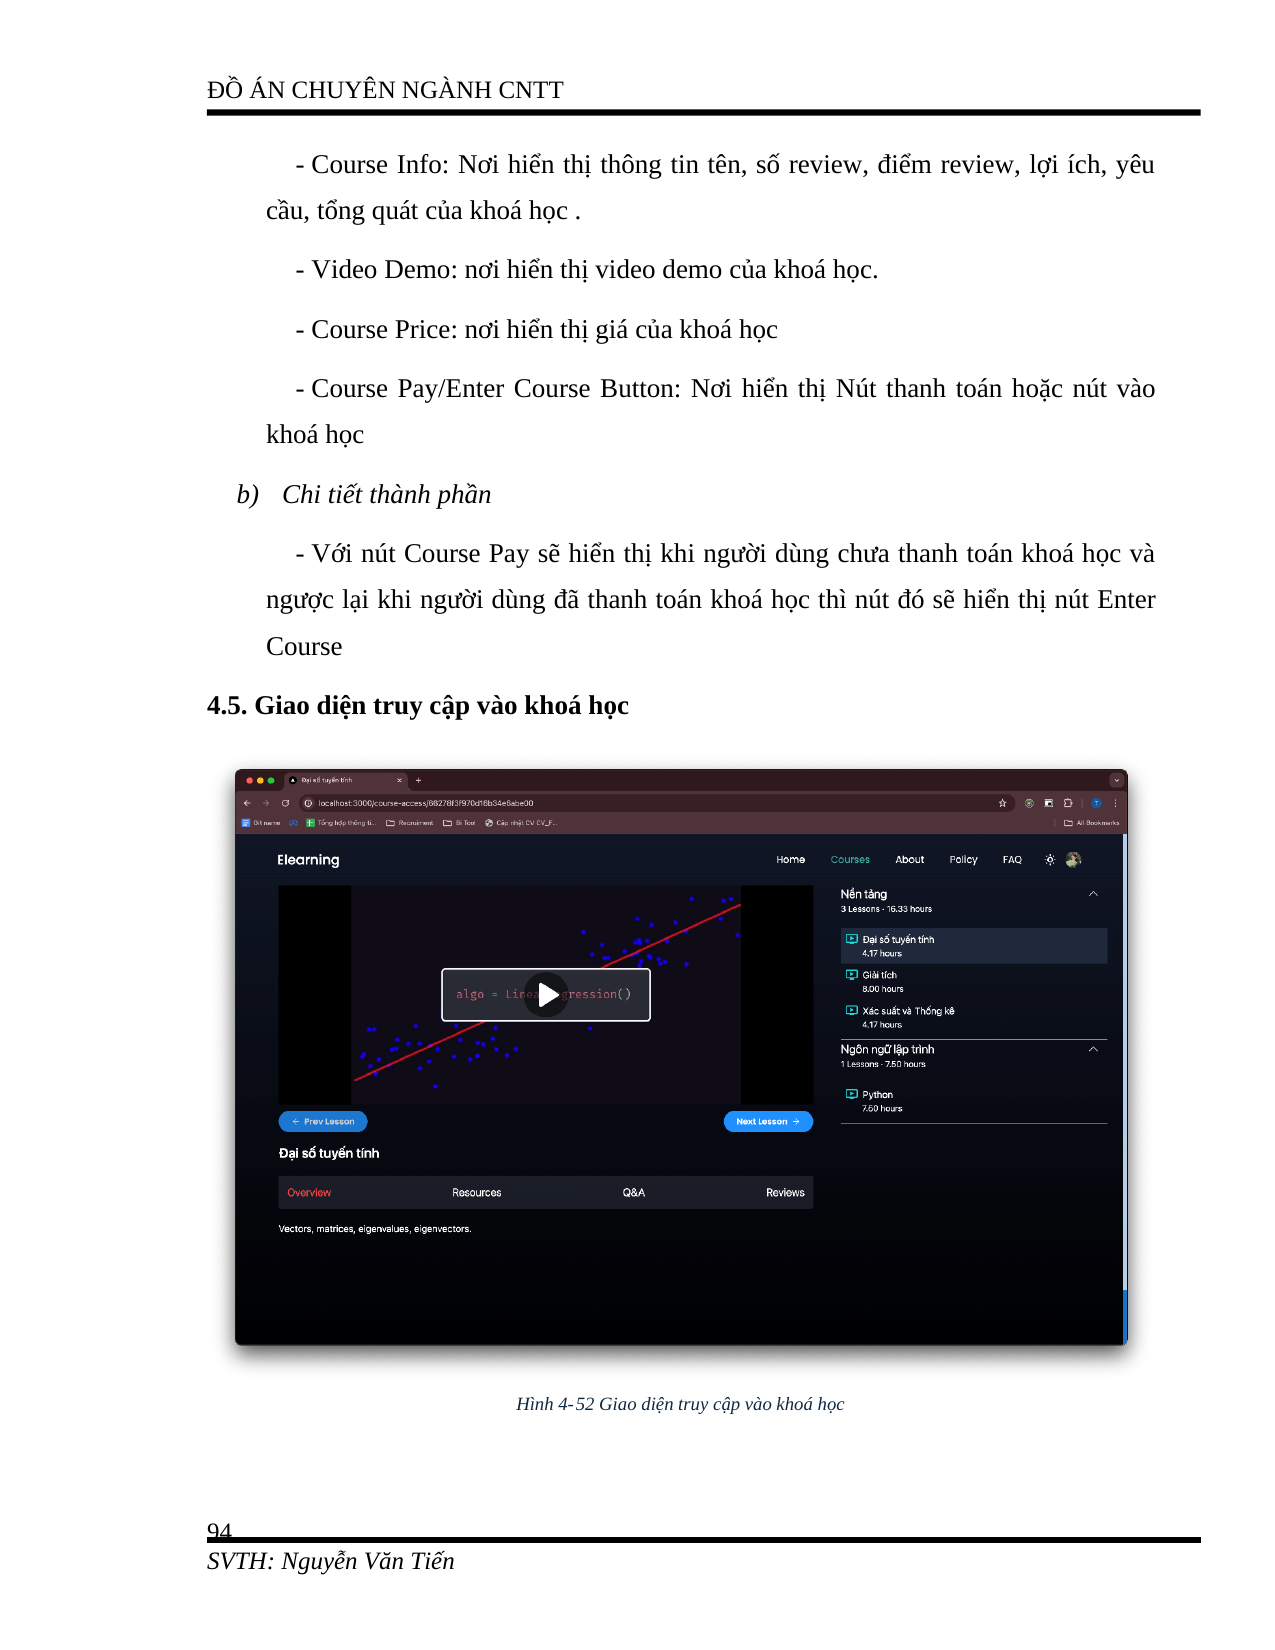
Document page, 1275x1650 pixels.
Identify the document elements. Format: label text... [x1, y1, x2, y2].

text Course Pay/Enter Course Button: Nơi hiển thị Nút thanh toán hoặc nút vào khoá học [266, 372, 1157, 450]
subtitle Giao diện truy cập vào khoá học [207, 689, 1157, 721]
text Course Price: nơi hiển thị giá của khoá học [266, 313, 1157, 344]
text Video Demo: nơi hiển thị video demo của khoá học. [266, 253, 1157, 285]
text Course Info: Nơi hiển thị thông tin tên, số review, điểm review, lợi ích, yêu cầu, tổng quát của khoá học . [266, 148, 1157, 226]
subtitle Chi tiết thành phần [236, 478, 1157, 509]
text Với nút Course Pay sẽ hiển thị khi người dùng chưa thanh toán khoá học và ngược lại khi người dùng đã thanh toán khoá học thì nút đó sẽ hiển thị nút Enter Course [266, 537, 1157, 661]
picture [206, 749, 1157, 1384]
